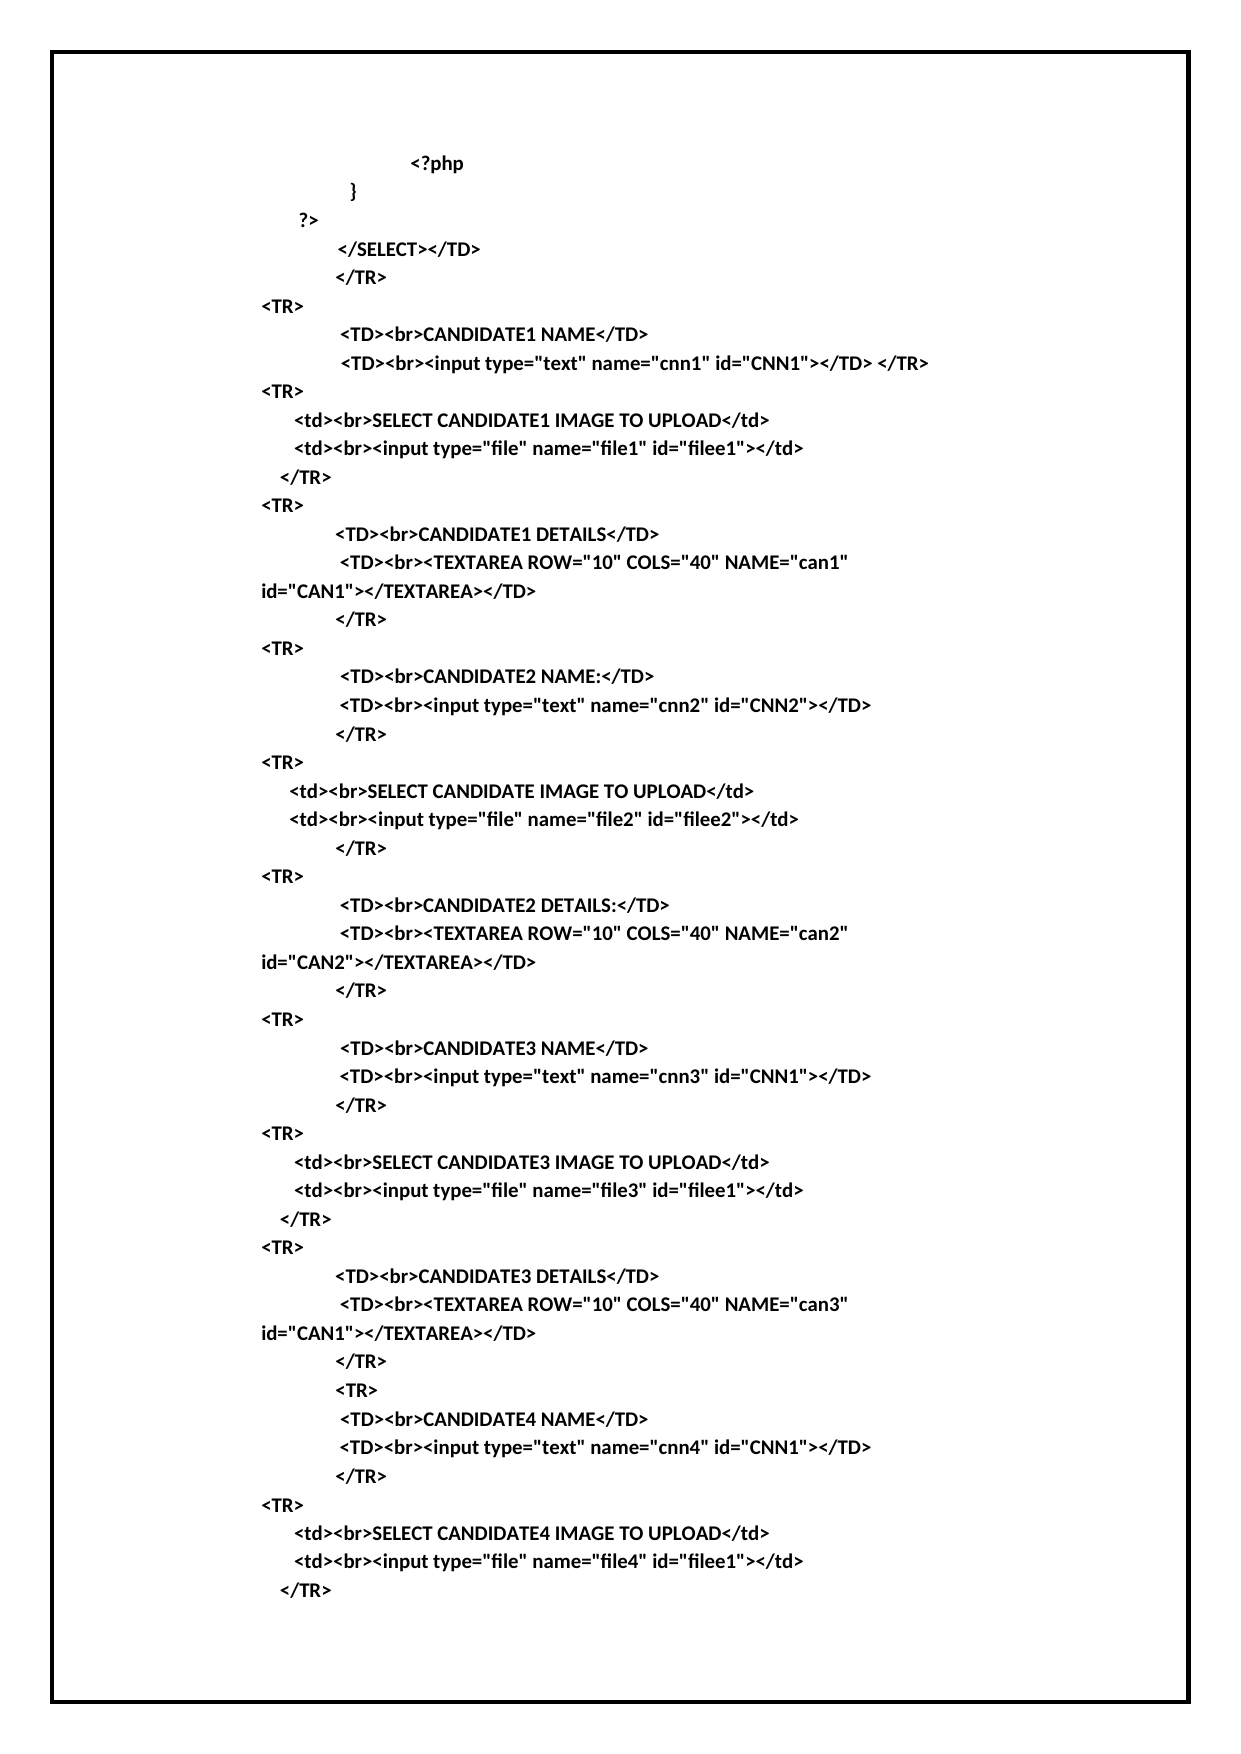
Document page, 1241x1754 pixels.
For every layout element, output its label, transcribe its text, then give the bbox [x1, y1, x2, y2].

text <TR> [261, 635, 1126, 661]
text <TR> [261, 749, 1126, 775]
text </TR> [112, 1348, 1128, 1374]
text <TR> [261, 1006, 1126, 1032]
text </TR> [112, 264, 1128, 290]
text <TD><br><input type="text" name="cnn4" id="CNN1"></TD> [112, 1434, 1128, 1460]
text <TR> [261, 378, 1126, 404]
text <TD><br>CANDIDATE1 DETAILS</TD> [112, 521, 1128, 546]
text </TR> [112, 978, 1128, 1003]
text <TD><br><TEXTAREA ROW="10" COLS="40" NAME="can3" [112, 1291, 1128, 1317]
text <TD><br><input type="text" name="cnn2" id="CNN2"></TD> [112, 692, 1128, 718]
text <TD><br>CANDIDATE3 DETAILS</TD> [112, 1263, 1128, 1288]
text </TR> [112, 721, 1128, 746]
text <TD><br><input type="text" name="cnn3" id="CNN1"></TD> [112, 1063, 1128, 1089]
text <TR> [261, 293, 1126, 318]
text <td><br>SELECT CANDIDATE3 IMAGE TO UPLOAD</td> [261, 1149, 1126, 1174]
text <TD><br>CANDIDATE2 NAME:</TD> [112, 663, 1128, 689]
text <TR> [261, 1121, 1126, 1146]
text </TR> [112, 606, 1128, 632]
text <td><br><input type="file" name="file2" id="filee2"></td> [261, 806, 1126, 832]
text <td><br>SELECT CANDIDATE IMAGE TO UPLOAD</td> [261, 778, 1126, 803]
text <?php [112, 150, 1128, 175]
text </TR> [261, 464, 1126, 489]
text <TD><br>CANDIDATE4 NAME</TD> [112, 1406, 1128, 1431]
text id="CAN1"></TEXTAREA></TD> [261, 1320, 1126, 1346]
text <TD><br><input type="text" name="cnn1" id="CNN1"></TD> </TR> [261, 350, 1001, 376]
text <TR> [261, 492, 1126, 518]
text <td><br>SELECT CANDIDATE4 IMAGE TO UPLOAD</td> [261, 1520, 1126, 1546]
text id="CAN1"></TEXTAREA></TD> [261, 578, 1126, 603]
text <td><br><input type="file" name="file3" id="filee1"></td> [261, 1177, 1126, 1203]
text <td><br><input type="file" name="file1" id="filee1"></td> [261, 435, 1126, 461]
text </TR> [112, 1092, 1128, 1117]
text </TR> [261, 1206, 1126, 1231]
text <TR> [261, 1492, 1126, 1517]
text <TD><br><TEXTAREA ROW="10" COLS="40" NAME="can1" [112, 549, 1128, 575]
text id="CAN2"></TEXTAREA></TD> [261, 949, 1126, 974]
text <TR> [261, 1234, 1126, 1260]
text </TR> [112, 835, 1128, 860]
text </TR> [112, 1463, 1128, 1488]
text <TD><br>CANDIDATE2 DETAILS:</TD> [112, 892, 1128, 917]
text <TD><br><TEXTAREA ROW="10" COLS="40" NAME="can2" [112, 921, 1128, 946]
text <TD><br>CANDIDATE3 NAME</TD> [112, 1035, 1128, 1060]
text <TD><br>CANDIDATE1 NAME</TD> [112, 321, 1128, 347]
text <TR> [261, 863, 1126, 889]
text <TR> [112, 1377, 1128, 1403]
text </TR> [261, 1577, 1126, 1602]
text <td><br>SELECT CANDIDATE1 IMAGE TO UPLOAD</td> [261, 407, 1126, 432]
text } [112, 179, 1128, 204]
text <td><br><input type="file" name="file4" id="filee1"></td> [261, 1549, 1126, 1574]
text ?> [261, 207, 1126, 233]
text </SELECT></TD> [112, 236, 1128, 261]
